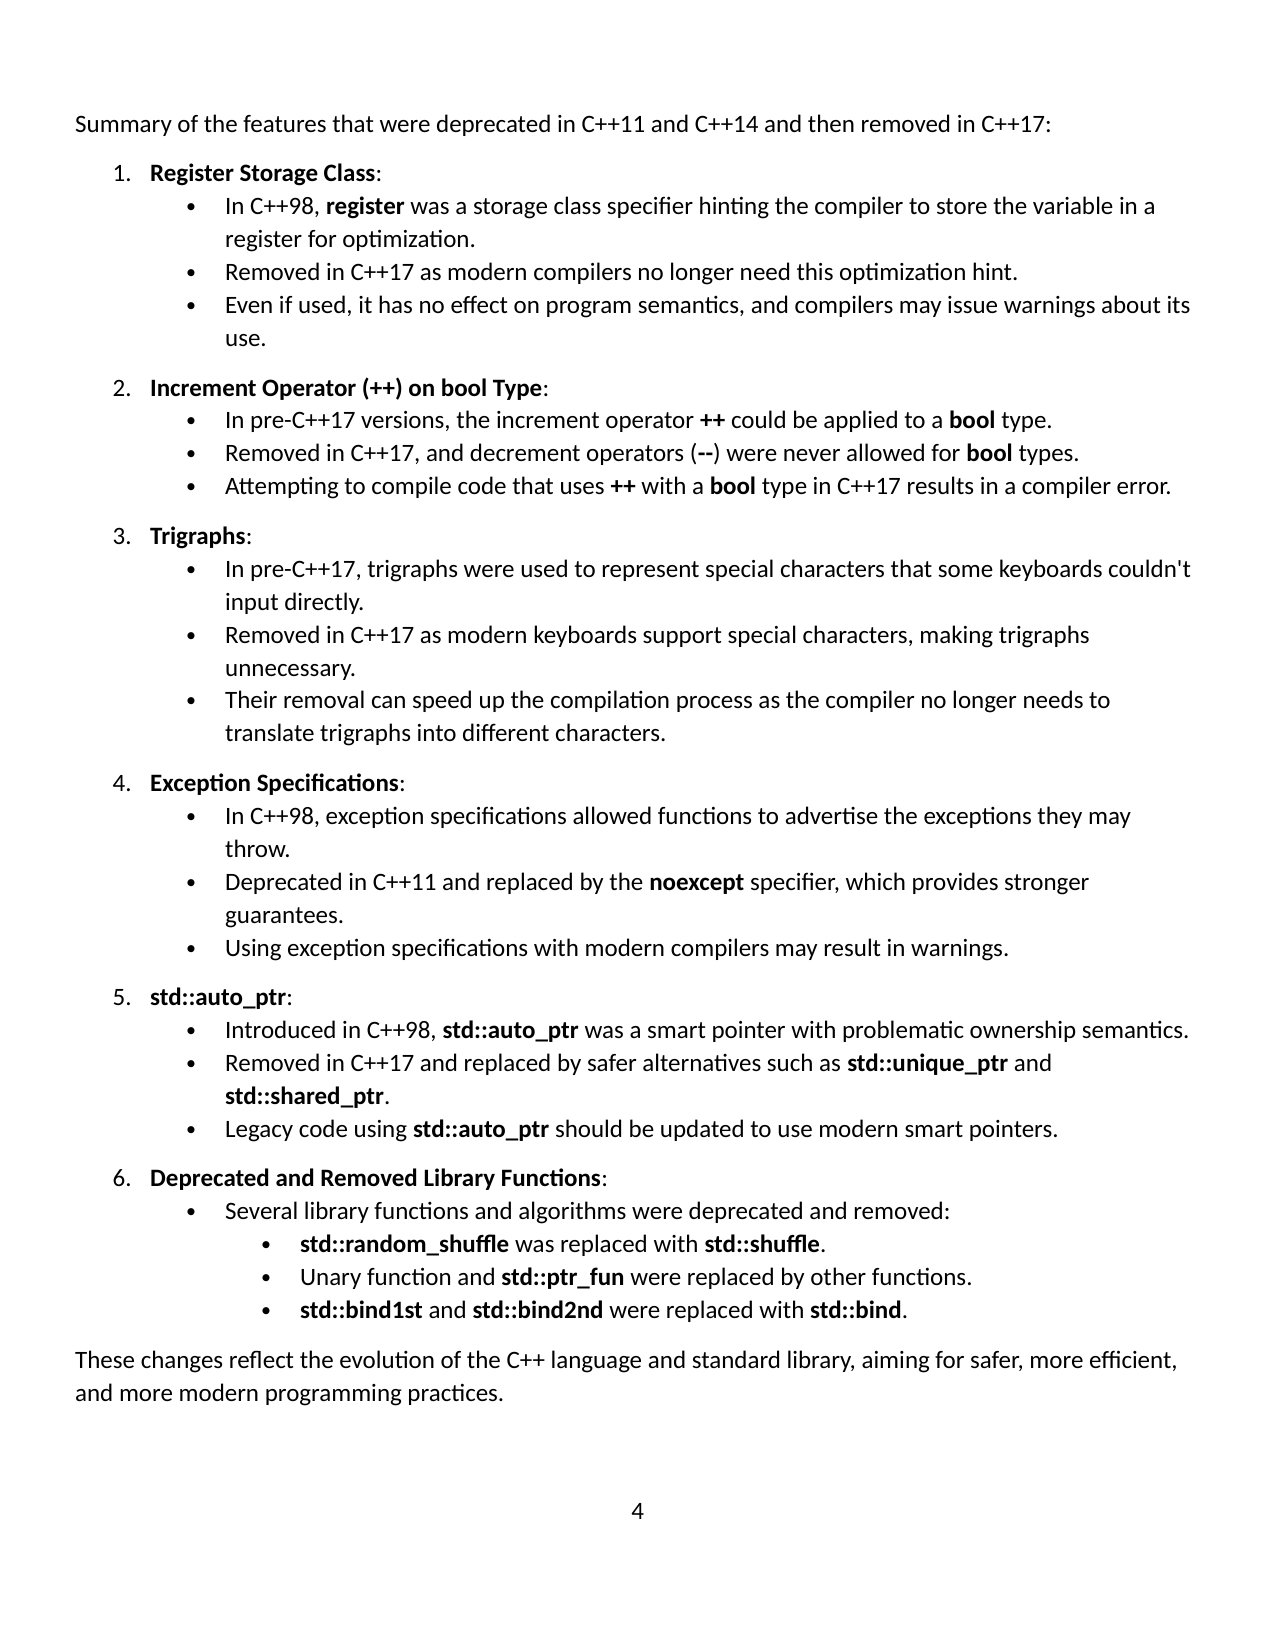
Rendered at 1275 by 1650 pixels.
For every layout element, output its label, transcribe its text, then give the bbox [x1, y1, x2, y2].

list Using exception specifications with modern compilers may result in warnings. [187, 932, 1200, 962]
list Increment Operator (++) on bool Type: [112, 372, 1200, 402]
list Unary function and std::ptr_fun were replaced by other functions. [262, 1261, 1200, 1292]
list Deprecated in C++11 and replaced by the noexcept specifier, which provides stronger guarantees. [187, 866, 1200, 929]
list Removed in C++17, and decrement operators (--) were never allowed for bool types. [187, 437, 1200, 468]
list Their removal can speed up the compilation process as the compiler no longer needs to translate trigraphs into different characters. [187, 684, 1200, 748]
list std::random_shuffle was replaced with std::shuffle. [262, 1228, 1200, 1259]
list In C++98, register was a storage class specifier hinting the compiler to store the variable in a register for optimization. [187, 190, 1200, 254]
list Removed in C++17 as modern keyboards support special characters, making trigraphs unnecessary. [187, 619, 1200, 682]
list Even if used, it has no effect on program semantics, and compilers may issue warnings about its use. [187, 289, 1200, 353]
text Summary of the features that were deprecated in C++11 and C++14 and then removed in C++17: [75, 75, 1200, 138]
list Removed in C++17 and replaced by safer alternatives such as std::unique_ptr and std::shared_ptr. [187, 1047, 1200, 1111]
text These changes reflect the evolution of the C++ language and standard library, aiming for safer, more efficient, and more modern programming practices. [75, 1344, 1200, 1407]
list In pre-C++17, trigraphs were used to represent special characters that some keyboards couldn't input directly. [187, 553, 1200, 616]
list Legacy code using std::auto_ptr should be updated to use modern smart pointers. [187, 1113, 1200, 1143]
list Register Storage Class: [112, 157, 1200, 188]
list Several library functions and algorithms were deprecated and removed: [187, 1195, 1200, 1226]
list std::auto_ptr: [112, 981, 1200, 1012]
list Introduced in C++98, std::auto_ptr was a smart pointer with problematic ownership semantics. [187, 1014, 1200, 1045]
list Deprecated and Removed Library Functions: [112, 1162, 1200, 1193]
list Exception Specifications: [112, 767, 1200, 798]
list Removed in C++17 as modern compilers no longer need this optimization hint. [187, 256, 1200, 287]
list std::bind1st and std::bind2nd were replaced with std::bind. [262, 1294, 1200, 1325]
list Trigraphs: [112, 520, 1200, 551]
list In C++98, exception specifications allowed functions to advertise the exceptions they may throw. [187, 800, 1200, 863]
list In pre-C++17 versions, the increment operator ++ could be applied to a bool type. [187, 404, 1200, 435]
list Attempting to compile code that uses ++ with a bool type in C++17 results in a compiler error. [187, 470, 1200, 501]
